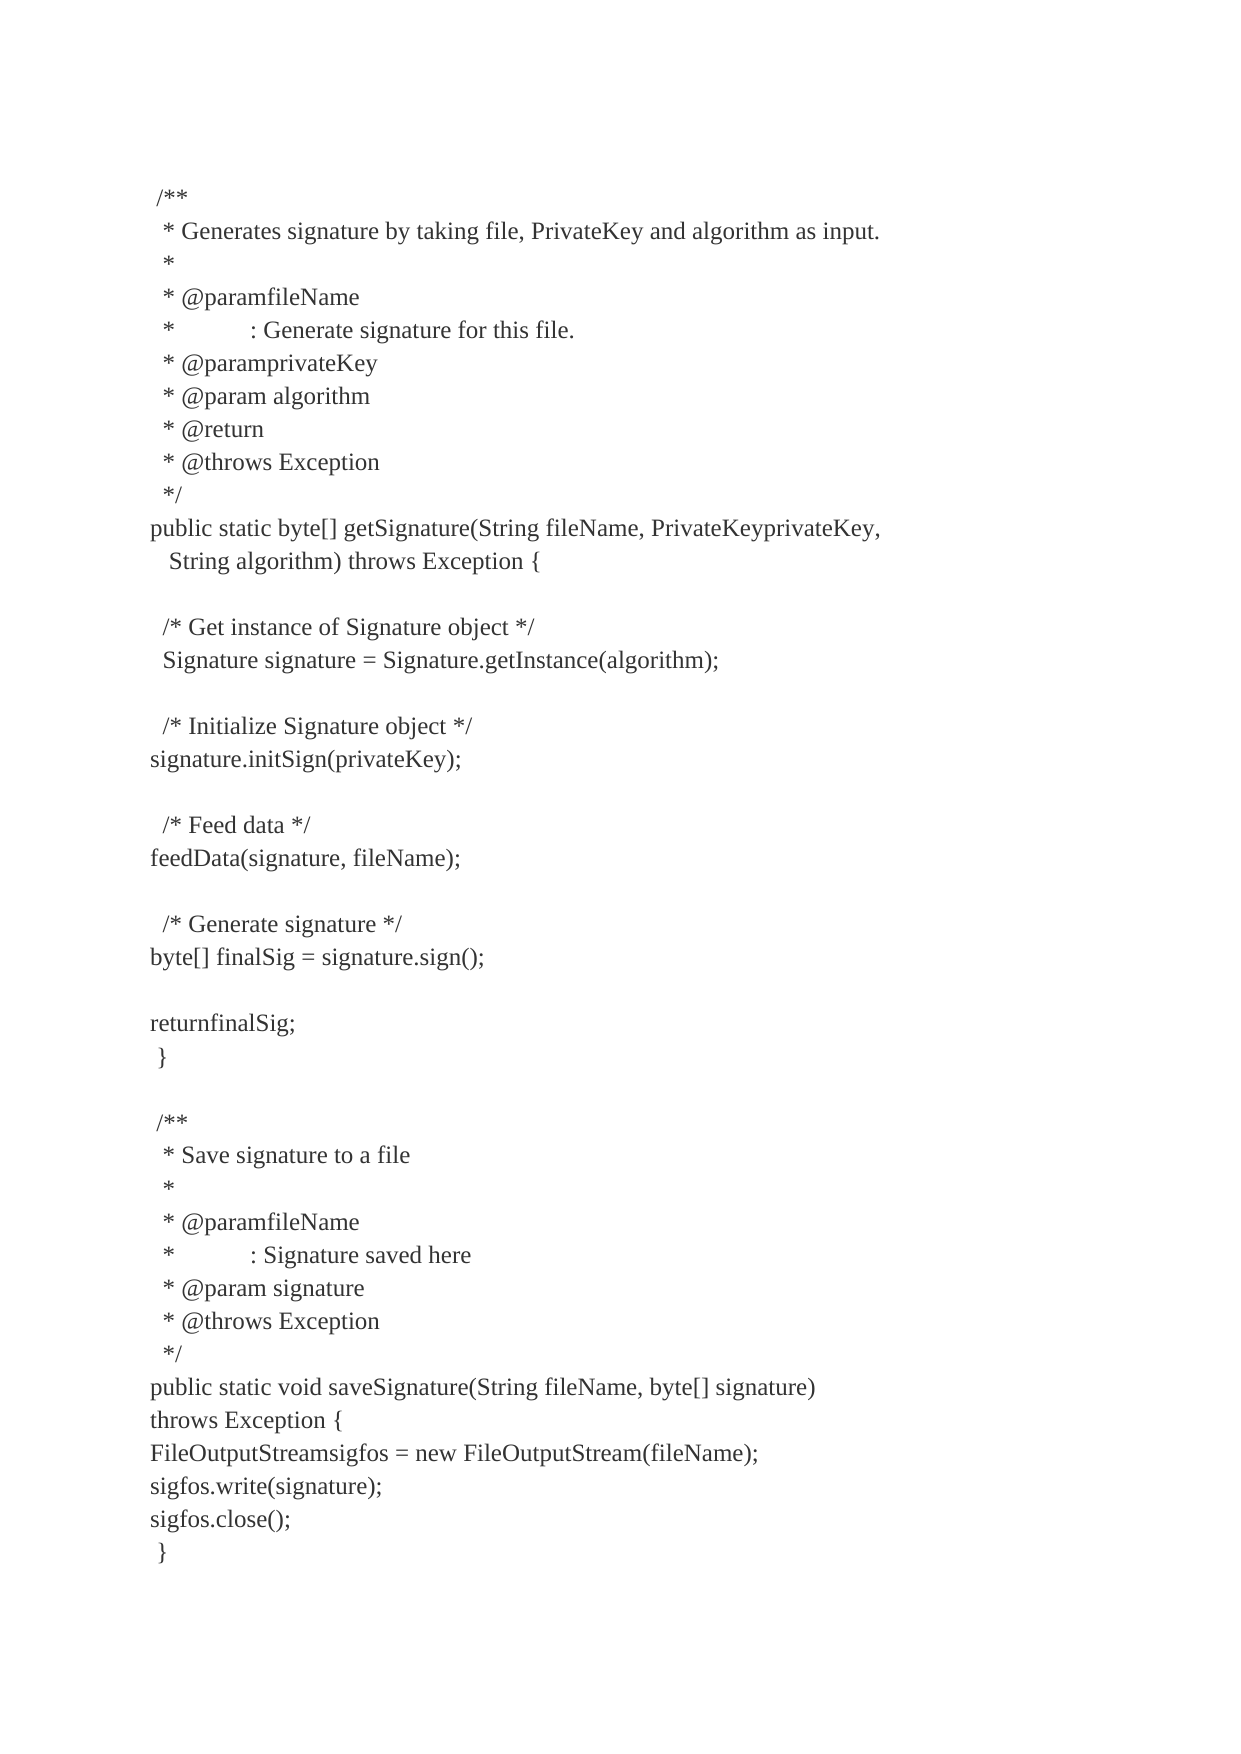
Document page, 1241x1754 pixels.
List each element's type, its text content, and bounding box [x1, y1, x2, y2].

text String algorithm) throws Exception { [150, 546, 1137, 575]
text * @paramprivateKey [150, 348, 1137, 377]
text returnfinalSig; [150, 1008, 1137, 1037]
text * : Generate signature for this file. [150, 315, 1137, 344]
text } [150, 1042, 1137, 1070]
text /* Get instance of Signature object */ [150, 612, 1137, 641]
text * Generates signature by taking file, PrivateKey and algorithm as input. [150, 216, 1137, 245]
text sigfos.write(signature); [150, 1471, 1137, 1499]
text * @paramfileName [150, 282, 1137, 311]
text public static void saveSignature(String fileName, byte[] signature) [150, 1372, 1137, 1401]
text */ [150, 480, 1137, 509]
text * [150, 1174, 1137, 1202]
text * : Signature saved here [150, 1240, 1137, 1268]
text * @param signature [150, 1273, 1137, 1301]
text /* Feed data */ [150, 810, 1137, 839]
text */ [150, 1339, 1137, 1367]
text /* Generate signature */ [150, 909, 1137, 938]
text sigfos.close(); [150, 1504, 1137, 1533]
text FileOutputStreamsigfos = new FileOutputStream(fileName); [150, 1438, 1137, 1467]
text * Save signature to a file [150, 1141, 1137, 1169]
text * @paramfileName [150, 1207, 1137, 1235]
text feedData(signature, fileName); [150, 843, 1137, 872]
text * @param algorithm [150, 381, 1137, 410]
text } [150, 1537, 1137, 1566]
text throws Exception { [150, 1405, 1137, 1433]
text /** [150, 1108, 1137, 1136]
text /* Initialize Signature object */ [150, 711, 1137, 740]
text public static byte[] getSignature(String fileName, PrivateKeyprivateKey, [150, 513, 1137, 542]
text * @throws Exception [150, 1306, 1137, 1334]
text byte[] finalSig = signature.sign(); [150, 942, 1137, 971]
text * [150, 249, 1137, 278]
text /** [150, 183, 1137, 212]
text signature.initSign(privateKey); [150, 744, 1137, 773]
text * @throws Exception [150, 447, 1137, 476]
text * @return [150, 414, 1137, 443]
text Signature signature = Signature.getInstance(algorithm); [150, 645, 1137, 674]
